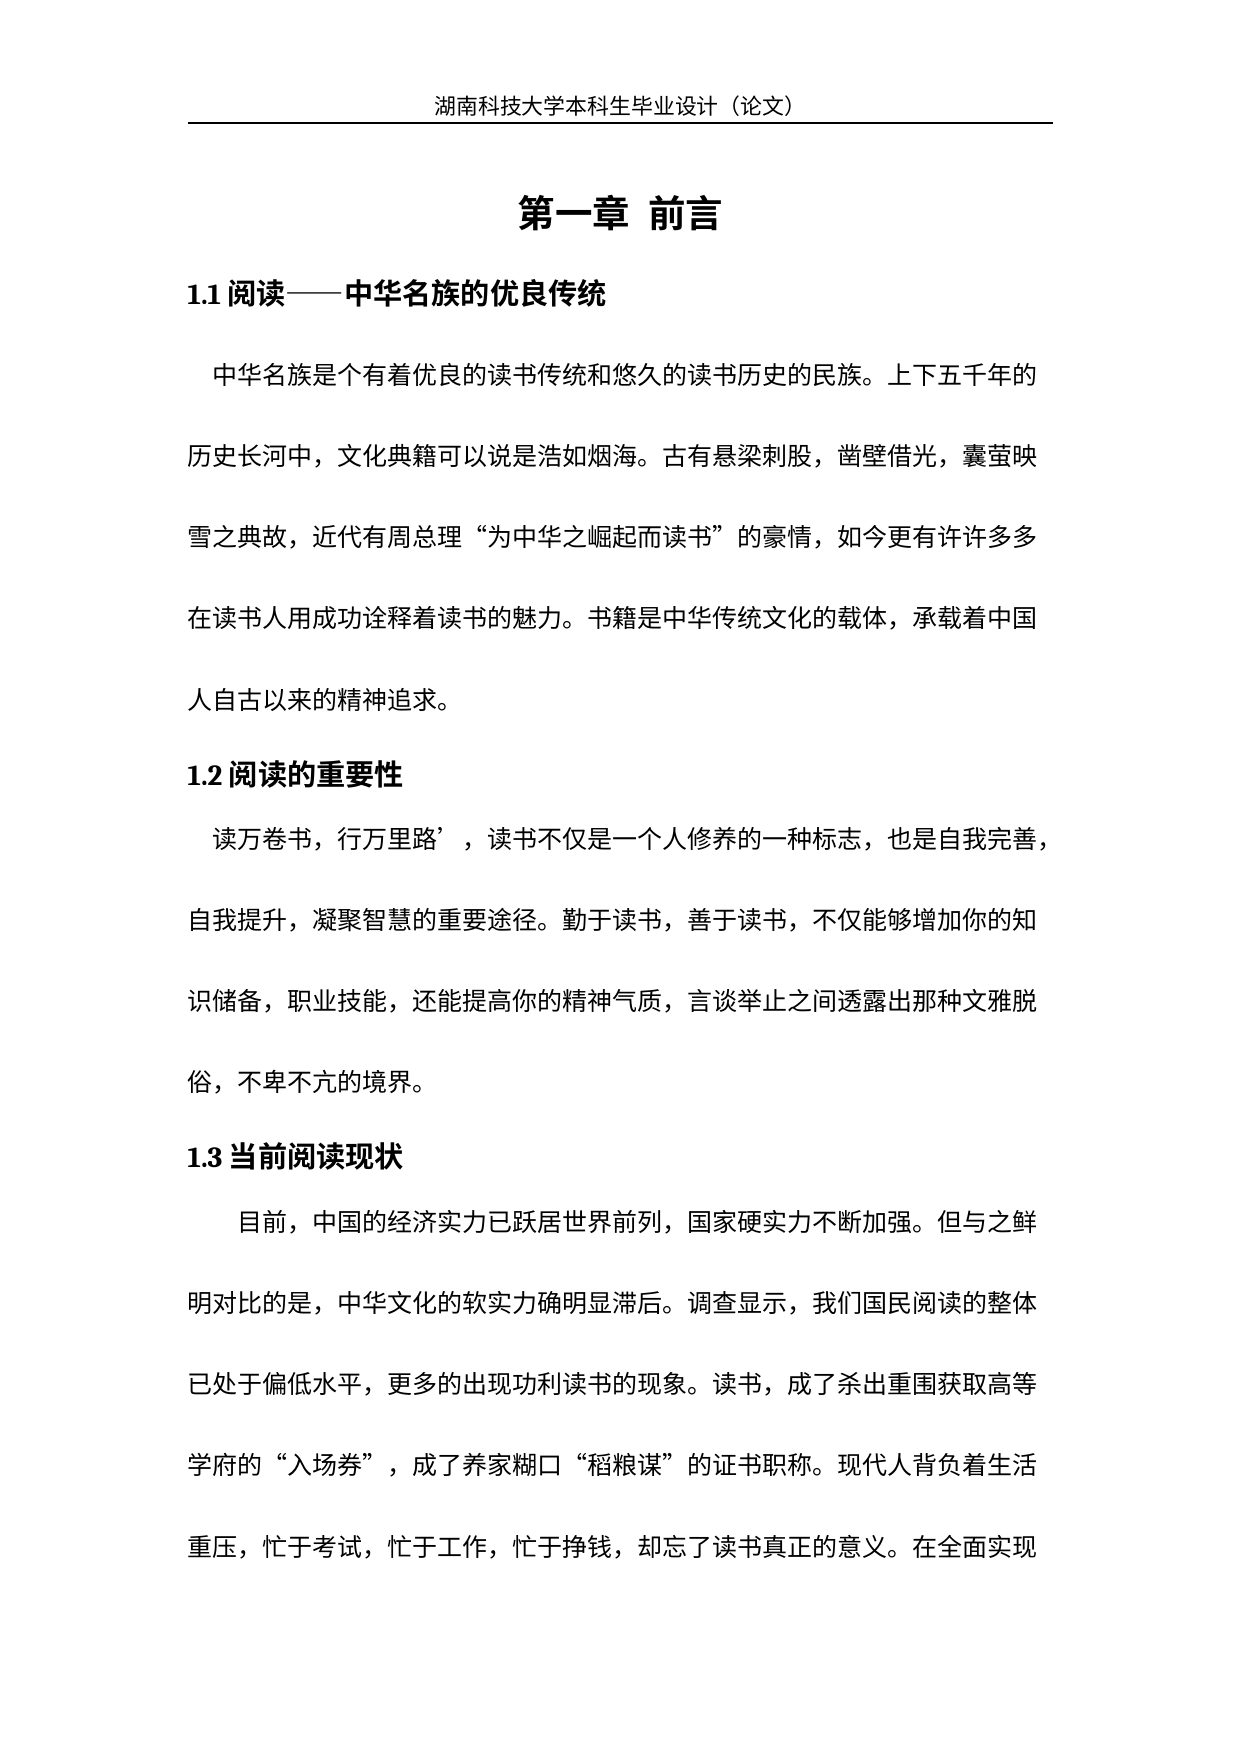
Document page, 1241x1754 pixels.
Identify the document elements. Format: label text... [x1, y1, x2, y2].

text 读万卷书，行万里路’，读书不仅是一个人修养的一种标志，也是自我完善，自我提升，凝聚智慧的重要途径。勤于读书，善于读书，不仅能够增加你的知识储备，职业技能，还能提高你的精神气质，言谈举止之间透露出那种文雅脱俗，不卑不亢的境界。 [187, 805, 1053, 1113]
text 中华名族是个有着优良的读书传统和悠久的读书历史的民族。上下五千年的历史长河中，文化典籍可以说是浩如烟海。古有悬梁刺股，凿壁借光，囊萤映雪之典故，近代有周总理“为中华之崛起而读书”的豪情，如今更有许许多多在读书人用成功诠释着读书的魅力。书籍是中华传统文化的载体，承载着中国人自古以来的精神追求。 [187, 341, 1053, 731]
subtitle 1.3 当前阅读现状 [187, 1123, 1053, 1188]
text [187, 1188, 1053, 1578]
text 前言 [187, 178, 1053, 243]
text 1.1 阅读——中华名族的优良传统 [187, 259, 1053, 324]
subtitle 1.2 阅读的重要性 [187, 740, 1053, 805]
